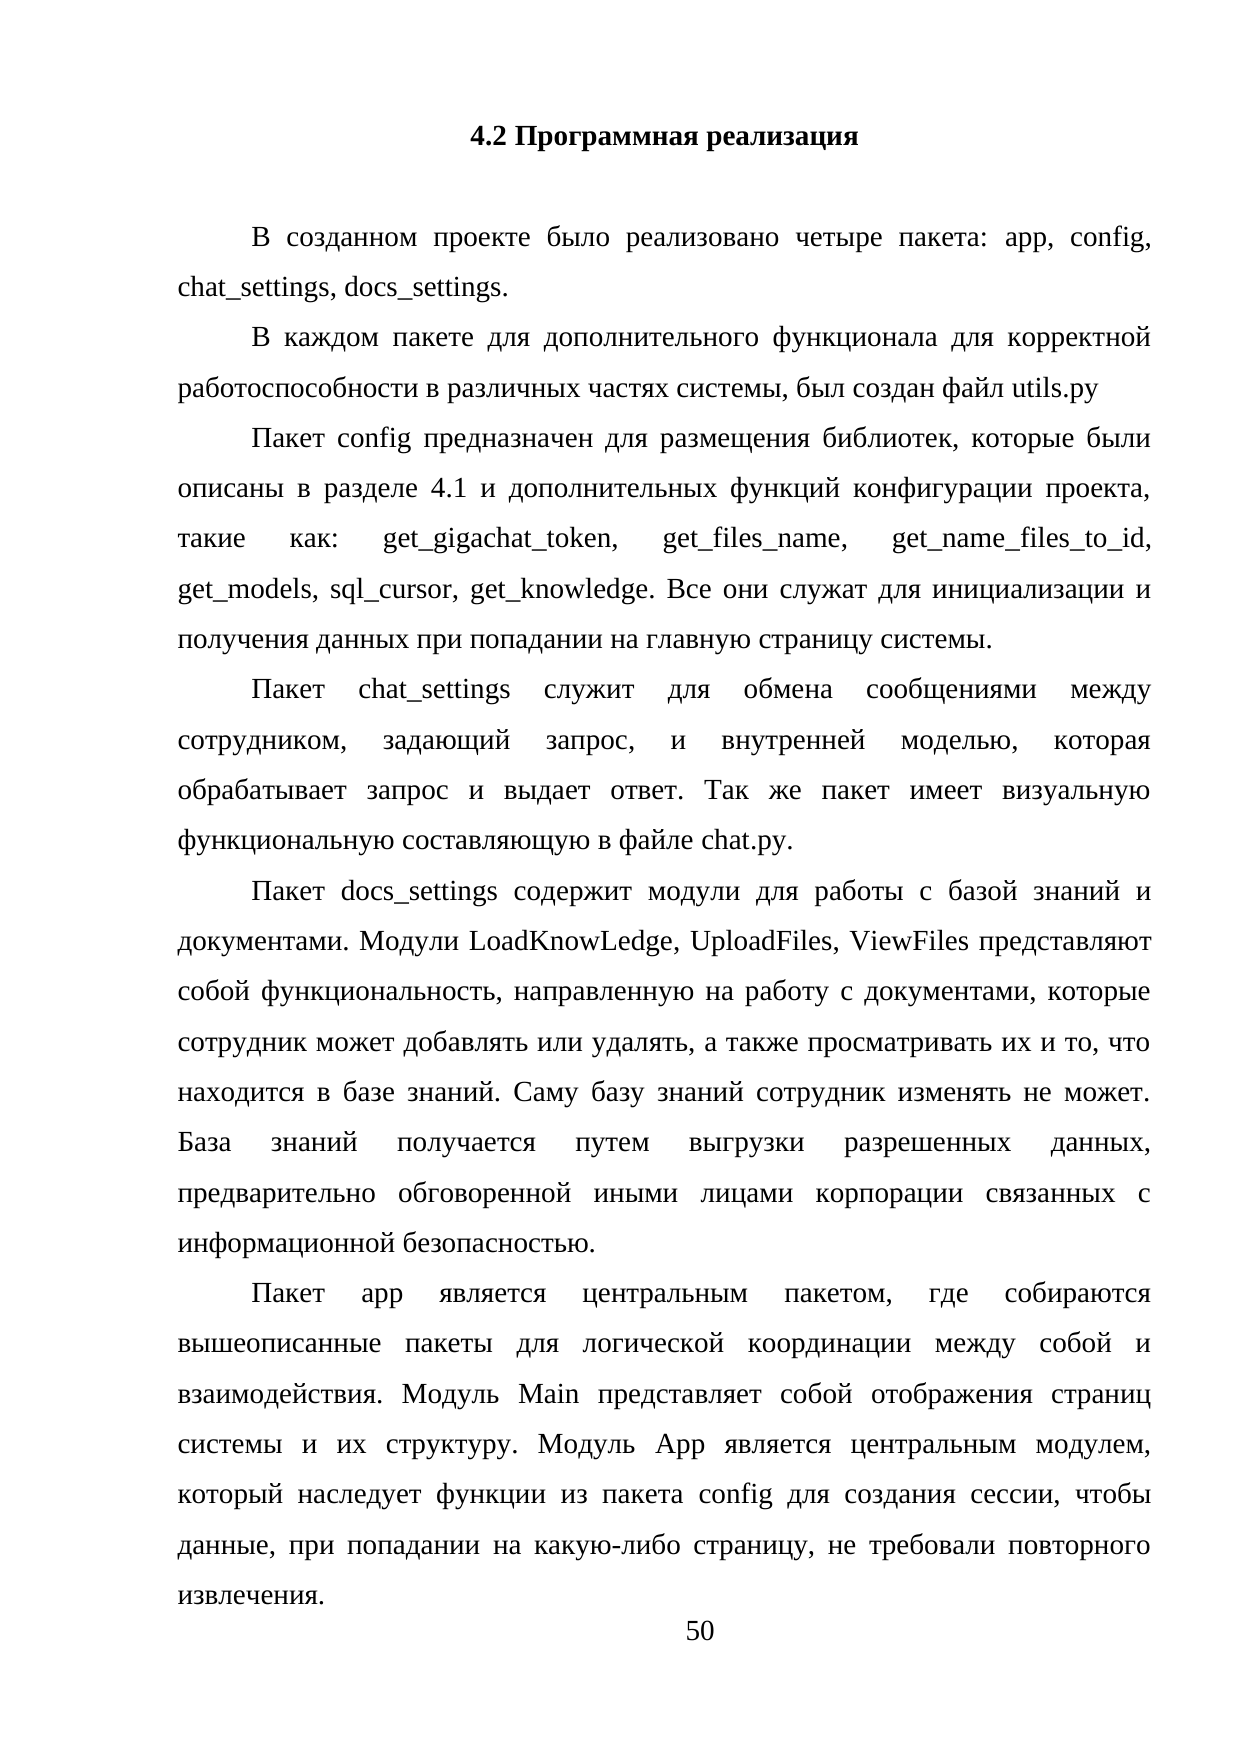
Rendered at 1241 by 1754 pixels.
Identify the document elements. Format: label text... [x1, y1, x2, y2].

text Пакет docs_settings содержит модули для работы с базой знаний и документами. Модули LoadKnowLedge, UploadFiles, ViewFiles представляют собой функциональность, направленную на работу с документами, которые сотрудник может добавлять или удалять, а также просматривать их и то, что находится в базе знаний. Саму базу знаний сотрудник изменять не может. База знаний получается путем выгрузки разрешенных данных, предварительно обговоренной иными лицами корпорации связанных с информационной безопасностью. [177, 873, 1152, 1258]
text Пакет app является центральным пакетом, где собираются вышеописанные пакеты для логической координации между собой и взаимодействия. Модуль Main представляет собой отображения страниц системы и их структуру. Модуль App является центральным модулем, который наследует функции из пакета config для создания сессии, чтобы данные, при попадании на какую-либо страницу, не требовали повторного извлечения. [177, 1275, 1152, 1611]
text В каждом пакете для дополнительного функционала для корректной работоспособности в различных частях системы, был создан файл utils.py [177, 319, 1152, 403]
subtitle 4.2 Программная реализация [177, 118, 1152, 152]
text Пакет config предназначен для размещения библиотек, которые были описаны в разделе 4.1 и дополнительных функций конфигурации проекта, такие как: get_gigachat_token, get_files_name, get_name_files_to_id, get_models, sql_cursor, get_knowledge. Все они служат для инициализации и получения данных при попадании на главную страницу системы. [177, 420, 1152, 655]
text Пакет chat_settings служит для обмена сообщениями между сотрудником, задающий запрос, и внутренней моделью, которая обрабатывает запрос и выдает ответ. Так же пакет имеет визуальную функциональную составляющую в файле chat.py. [177, 672, 1152, 856]
text В созданном проекте было реализовано четыре пакета: app, config, chat_settings, docs_settings. [177, 219, 1152, 303]
